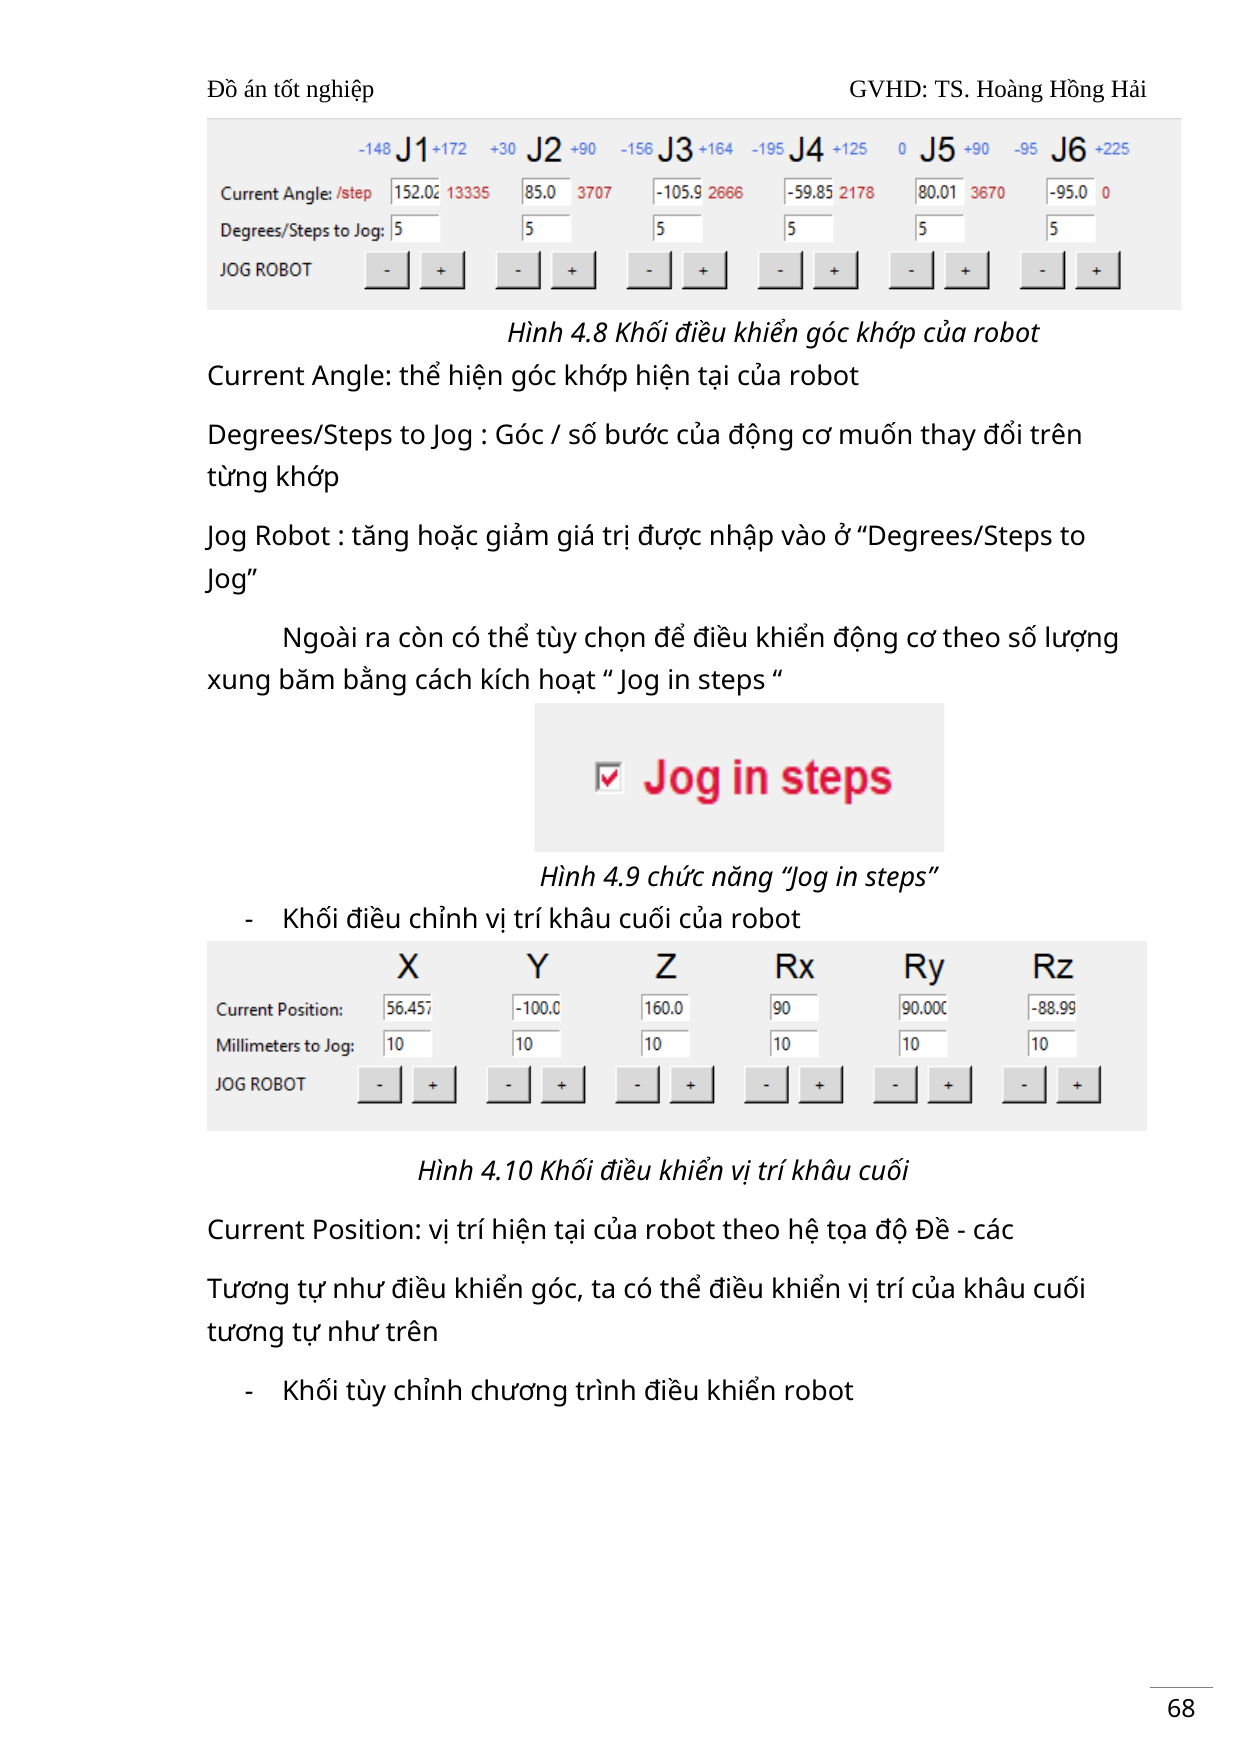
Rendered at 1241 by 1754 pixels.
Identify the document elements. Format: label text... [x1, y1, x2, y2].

picture [206, 941, 1147, 1131]
text Jog Robot : tăng hoặc giảm giá trị được nhập vào ở “Degrees/Steps to Jog” [207, 517, 1122, 596]
picture [206, 118, 1182, 310]
list Khối tùy chỉnh chương trình điều khiển robot [244, 1371, 1122, 1408]
text Hình 4.8 Khối điều khiển góc khớp của robot [207, 314, 1122, 351]
list Khối điều chỉnh vị trí khâu cuối của robot [244, 899, 1122, 936]
text Current Angle: thể hiện góc khớp hiện tại của robot [207, 356, 1122, 393]
text Tương tự như điều khiển góc, ta có thể điều khiển vị trí của khâu cuối tương tự như trên [207, 1270, 1122, 1349]
text Current Position: vị trí hiện tại của robot theo hệ tọa độ Đề - các [207, 1211, 1122, 1248]
text Hình 4.10 Khối điều khiển vị trí khâu cuối [207, 1152, 1122, 1188]
text Degrees/Steps to Jog : Góc / số bước của động cơ muốn thay đổi trên từng khớp [207, 415, 1122, 495]
text Hình 4.9 chức năng “Jog in steps” [282, 857, 1122, 894]
picture [534, 703, 945, 852]
text Ngoài ra còn có thể tùy chọn để điều khiển động cơ theo số lượng xung băm bằng cách kích hoạt “ Jog in steps “ [207, 618, 1122, 698]
